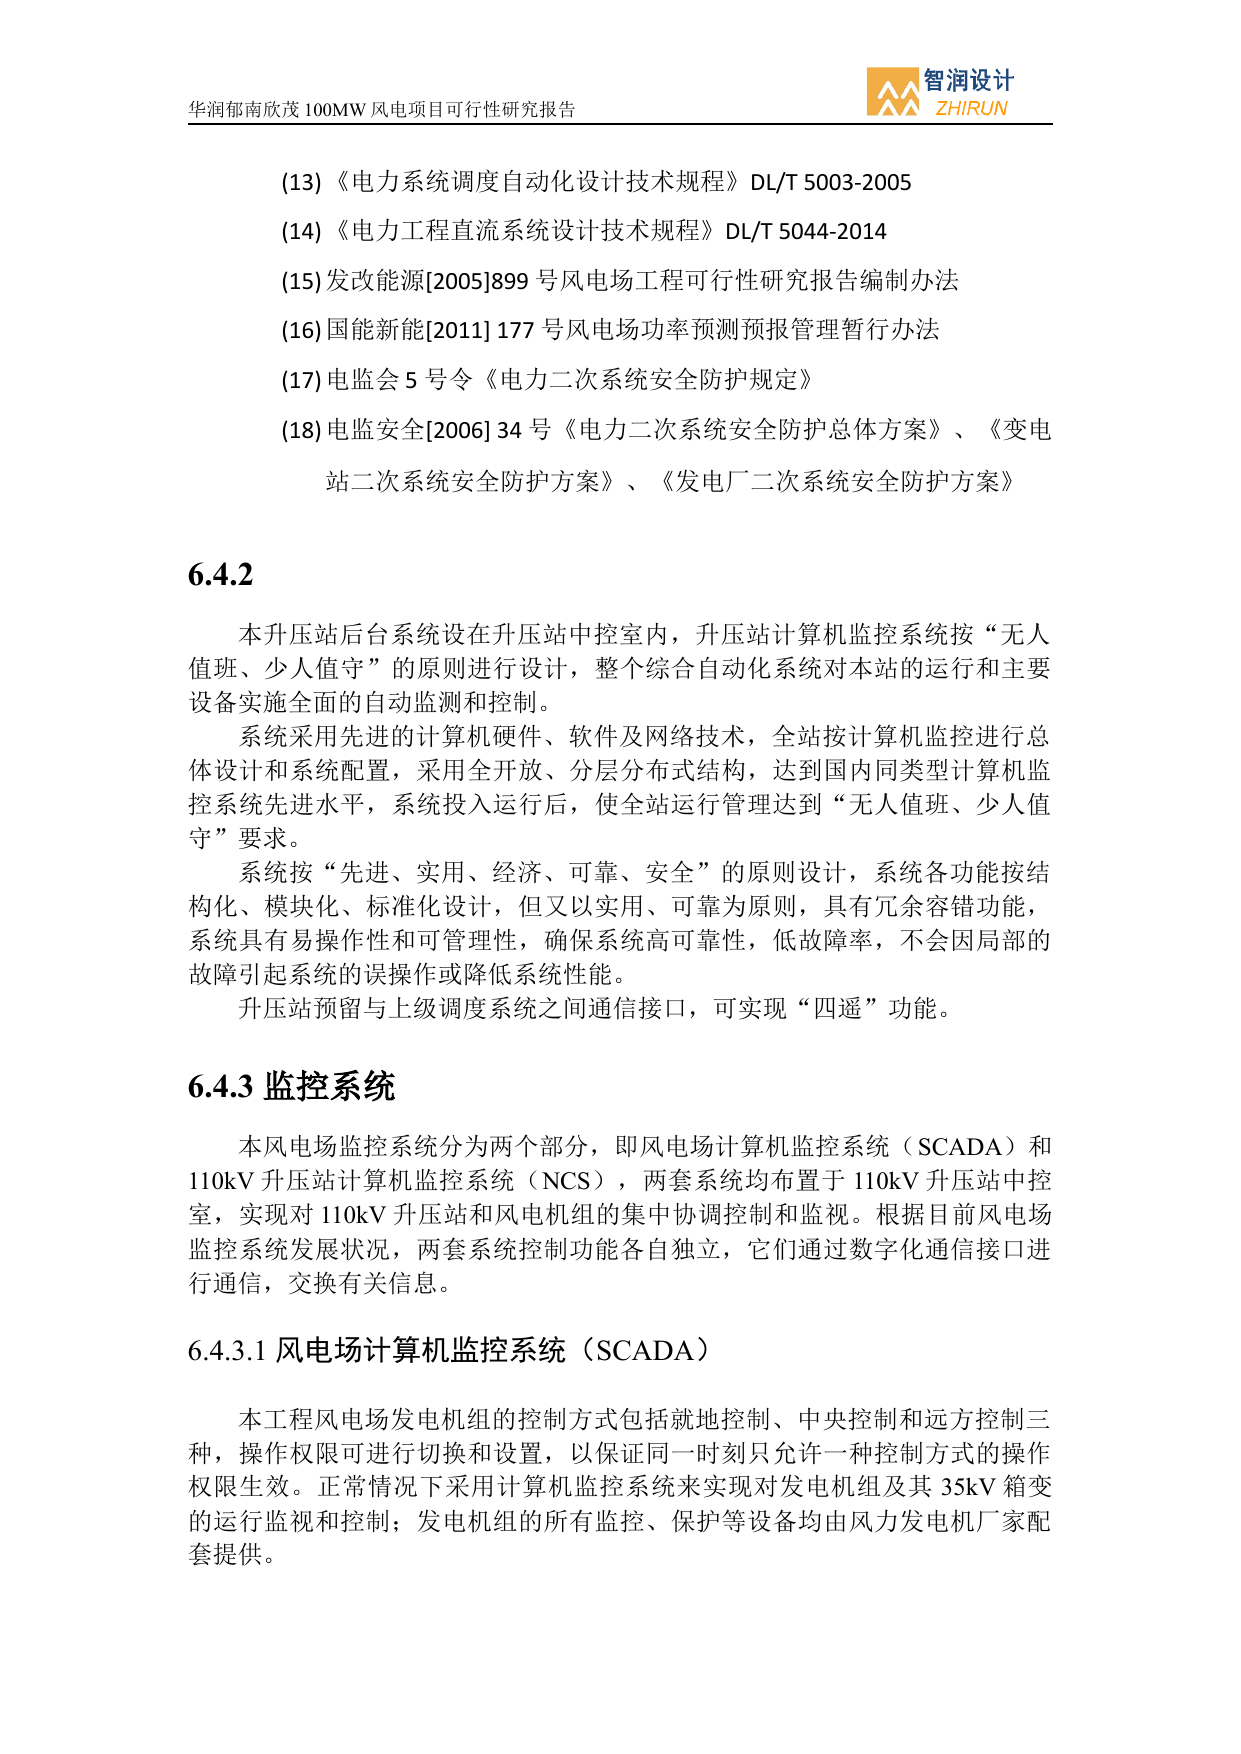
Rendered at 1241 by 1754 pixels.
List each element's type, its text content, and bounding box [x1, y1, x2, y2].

text 系统按“先进、实用、经济、可靠、安全”的原则设计，系统各功能按结构化、模块化、标准化设计，但又以实用、可靠为原则，具有冗余容错功能，系统具有易操作性和可管理性，确保系统高可靠性，低故障率，不会因局部的故障引起系统的误操作或降低系统性能。 [187, 854, 1053, 989]
text 升压站预留与上级调度系统之间通信接口，可实现“四遥”功能。 [187, 989, 1053, 1023]
text 系统采用先进的计算机硬件、软件及网络技术，全站按计算机监控进行总体设计和系统配置，采用全开放、分层分布式结构，达到国内同类型计算机监控系统先进水平，系统投入运行后，使全站运行管理达到“无人值班、少人值守”要求。 [187, 718, 1053, 854]
text 本工程风电场发电机组的控制方式包括就地控制、中央控制和远方控制三种，操作权限可进行切换和设置，以保证同一时刻只允许一种控制方式的操作权限生效。正常情况下采用计算机监控系统来实现对发电机组及其35kV箱变的运行监视和控制；发电机组的所有监控、保护等设备均由风力发电机厂家配套提供。 [187, 1400, 1053, 1570]
list 发改能源[2005]899号风电场工程可行性研究报告编制办法 [281, 263, 1053, 297]
text 本风电场监控系统分为两个部分，即风电场计算机监控系统（SCADA）和110kV升压站计算机监控系统（NCS），两套系统均布置于110kV升压站中控室，实现对110kV升压站和风电机组的集中协调控制和监视。根据目前风电场监控系统发展状况，两套系统控制功能各自独立，它们通过数字化通信接口进行通信，交换有关信息。 [187, 1129, 1053, 1298]
list 《电力系统调度自动化设计技术规程》DL/T 5003-2005 [281, 164, 1053, 198]
list 国能新能[2011] 177号风电场功率预测预报管理暂行办法 [281, 313, 1053, 347]
list 《电力工程直流系统设计技术规程》DL/T 5044-2014 [281, 213, 1053, 247]
list 电监安全[2006] 34号《电力二次系统安全防护总体方案》、《变电站二次系统安全防护方案》、《发电厂二次系统安全防护方案》 [281, 412, 1053, 497]
text 6.4.3 监控系统 [187, 1051, 1053, 1118]
picture [866, 65, 1014, 117]
list 电监会5 号令《电力二次系统安全防护规定》 [281, 362, 1053, 396]
text 6.4.3.1 风电场计算机监控系统（SCADA） [187, 1315, 1053, 1383]
text 本升压站后台系统设在升压站中控室内，升压站计算机监控系统按“无人值班、少人值守”的原则进行设计，整个综合自动化系统对本站的运行和主要设备实施全面的自动监测和控制。 [187, 616, 1053, 718]
text 6.4.2 概述 [187, 538, 1053, 606]
